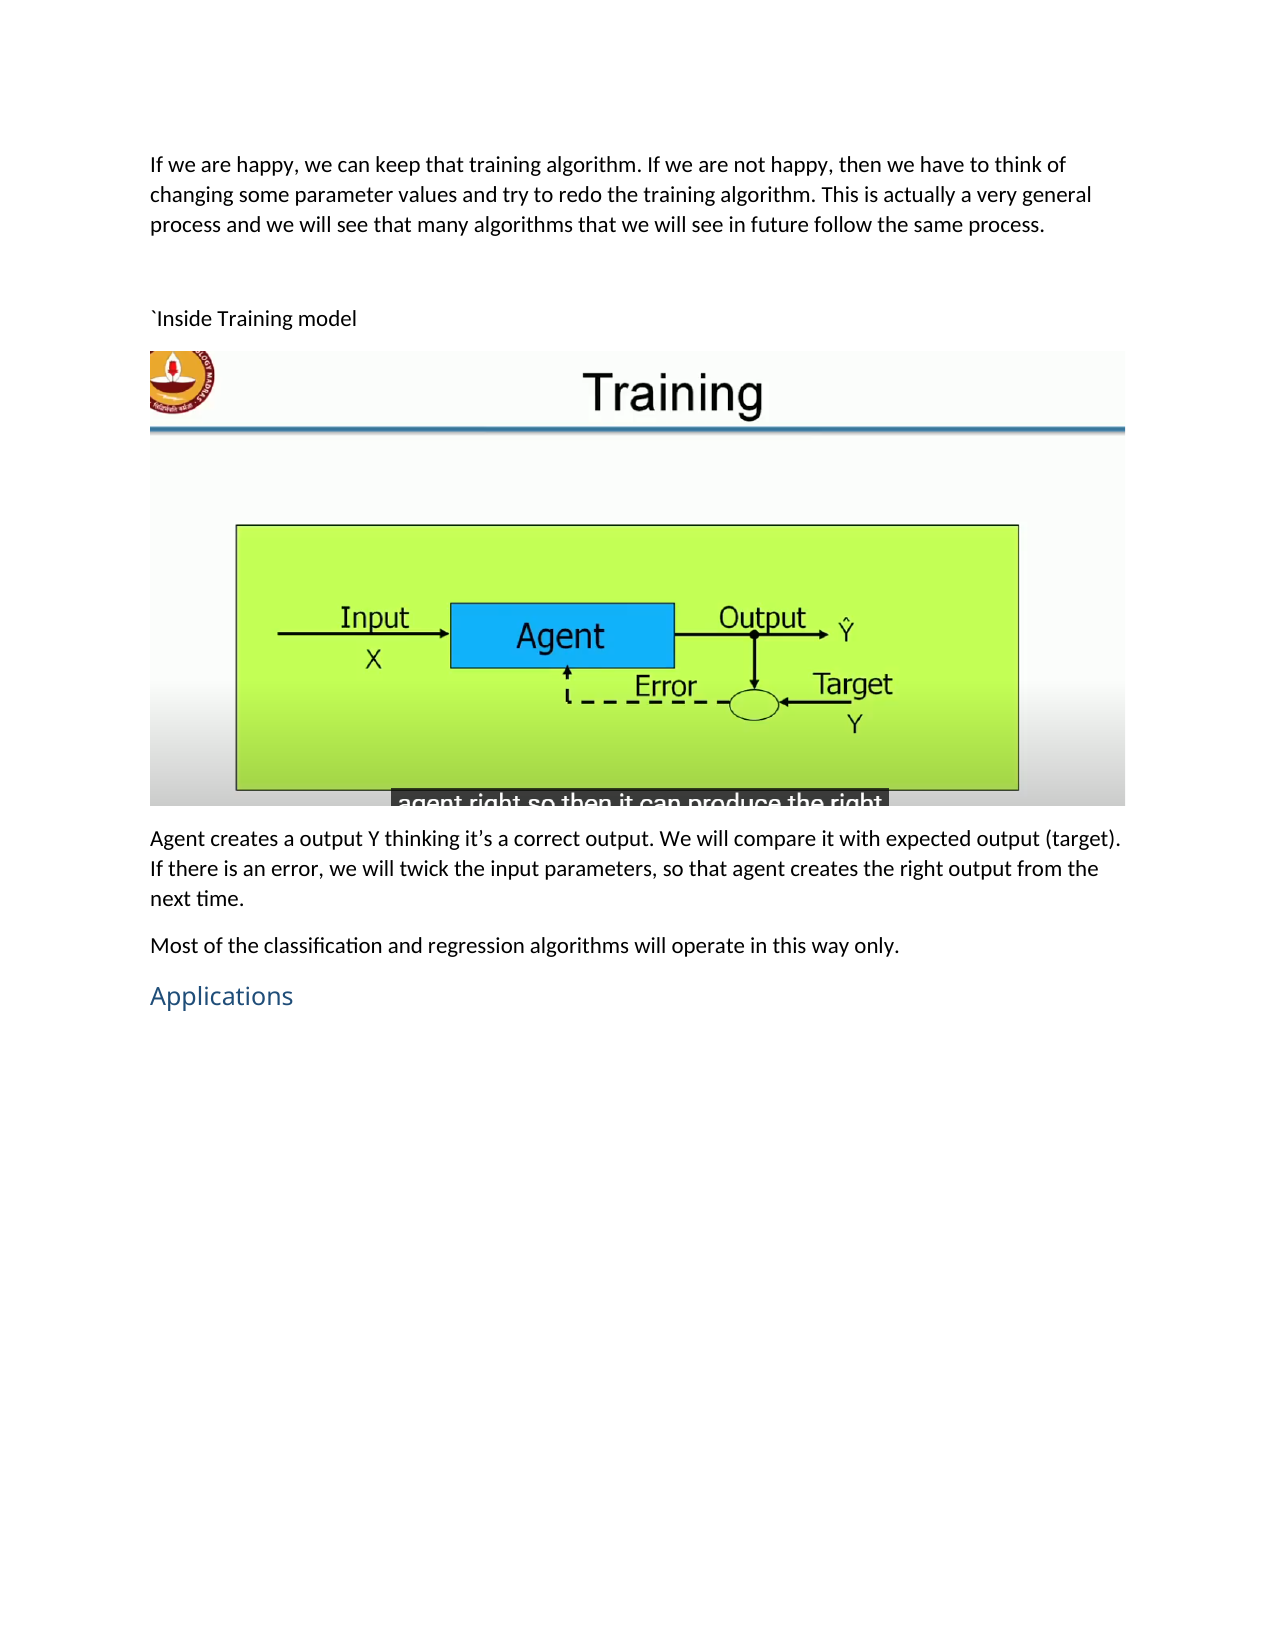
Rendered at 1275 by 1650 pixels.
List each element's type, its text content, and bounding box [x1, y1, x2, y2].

subtitle Applications [150, 978, 1125, 1012]
text Most of the classification and regression algorithms will operate in this way only. [150, 931, 1125, 959]
text `Inside Training model [150, 304, 1125, 332]
text If we are happy, we can keep that training algorithm. If we are not happy, then we have to think of changing some parameter values and try to redo the training algorithm. This is actually a very general process and we will see that many algorithms that we will see in future follow the same process. [150, 150, 1125, 238]
picture [150, 351, 1125, 806]
text Agent creates a output Y thinking it’s a correct output. We will compare it with expected output (target). If there is an error, we will twick the input parameters, so that agent creates the right output from the next time. [150, 824, 1125, 913]
